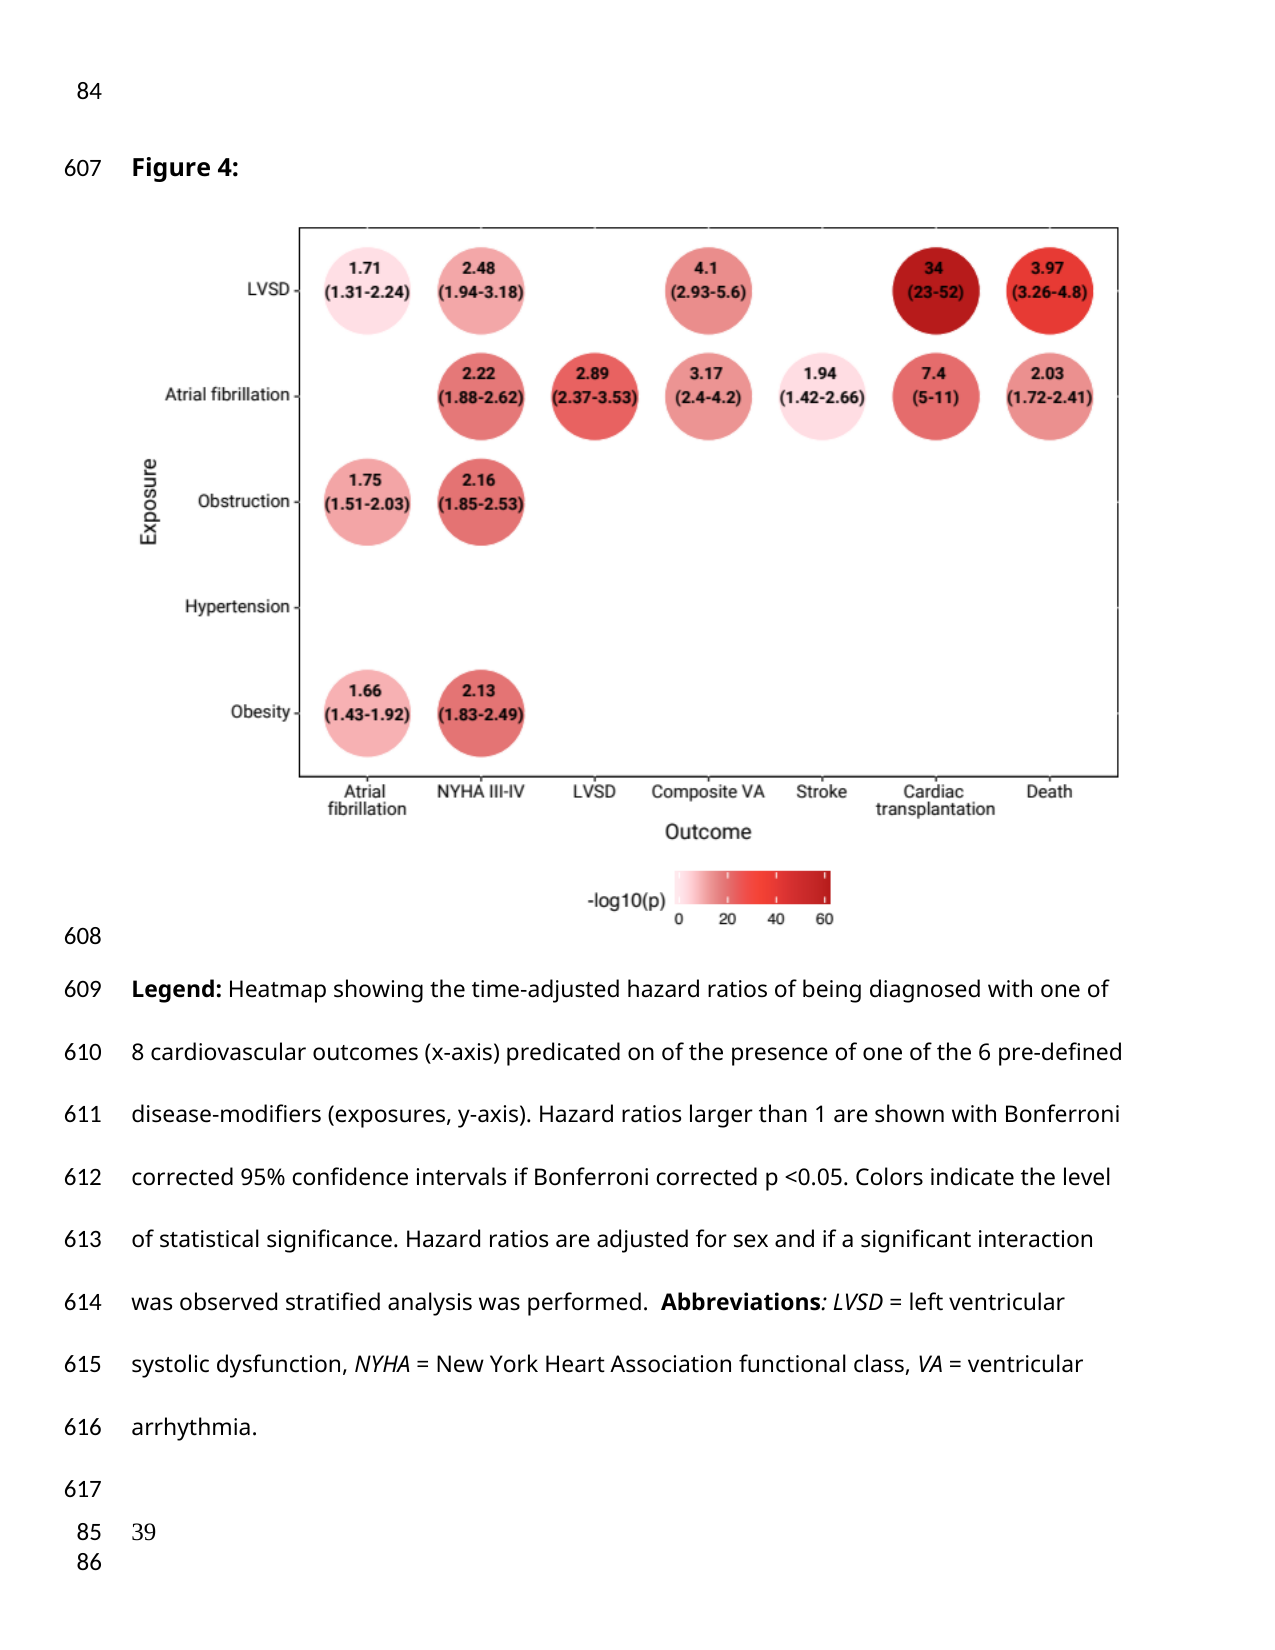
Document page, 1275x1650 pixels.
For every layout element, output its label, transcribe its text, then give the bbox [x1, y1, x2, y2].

text Legend: Heatmap showing the time-adjusted hazard ratios of being diagnosed with one of 8 cardiovascular outcomes (x-axis) predicated on of the presence of one of the 6 pre-defined disease-modifiers (exposures, y-axis). Hazard ratios larger than 1 are shown with Bonferroni corrected 95% confidence intervals if Bonferroni corrected p <0.05. Colors indicate the level of statistical significance. Hazard ratios are adjusted for sex and if a significant interaction was observed stratified analysis was performed. Abbreviations: LVSD = left ventricular systolic dysfunction, NYHA = New York Heart Association functional class, VA = ventricular arrhythmia. [131, 973, 1125, 1442]
text Figure 4: [131, 150, 1125, 184]
